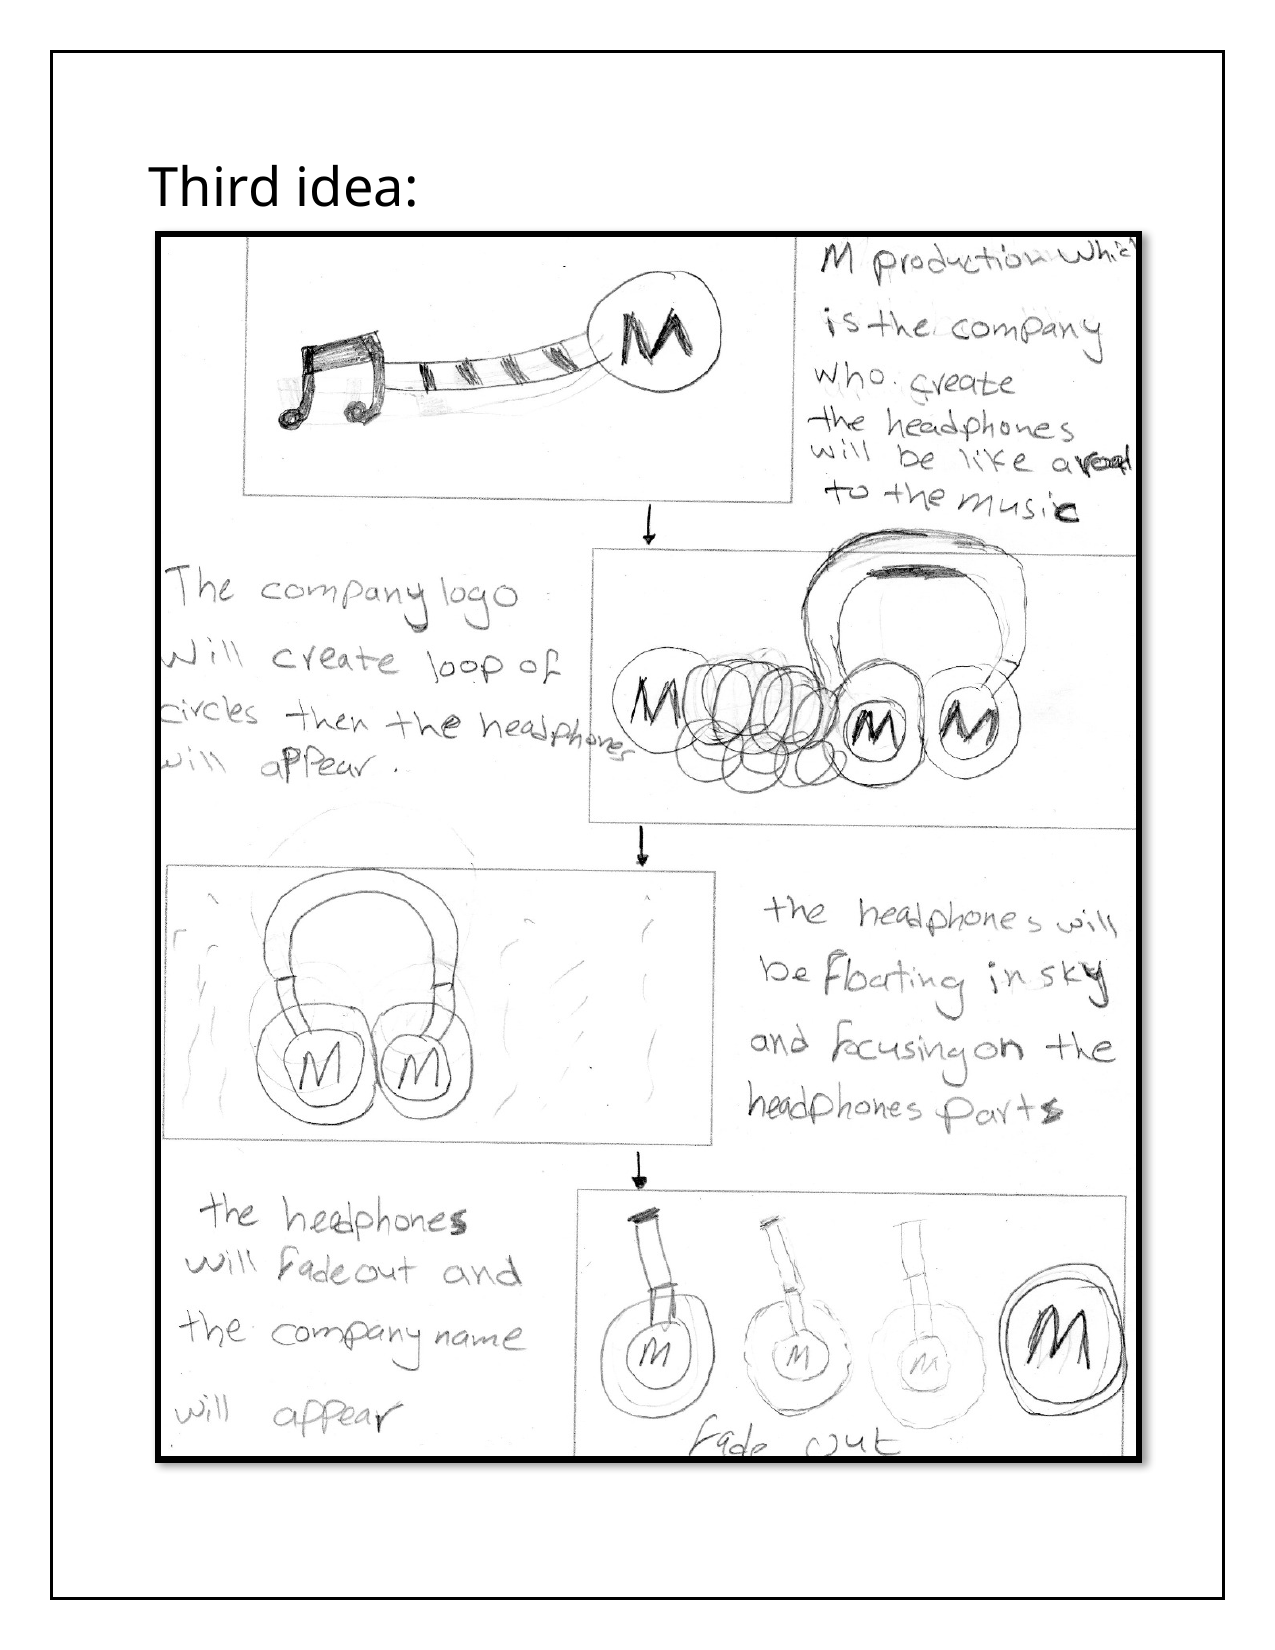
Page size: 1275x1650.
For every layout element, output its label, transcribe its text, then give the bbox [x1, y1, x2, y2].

picture [161, 237, 1136, 1456]
